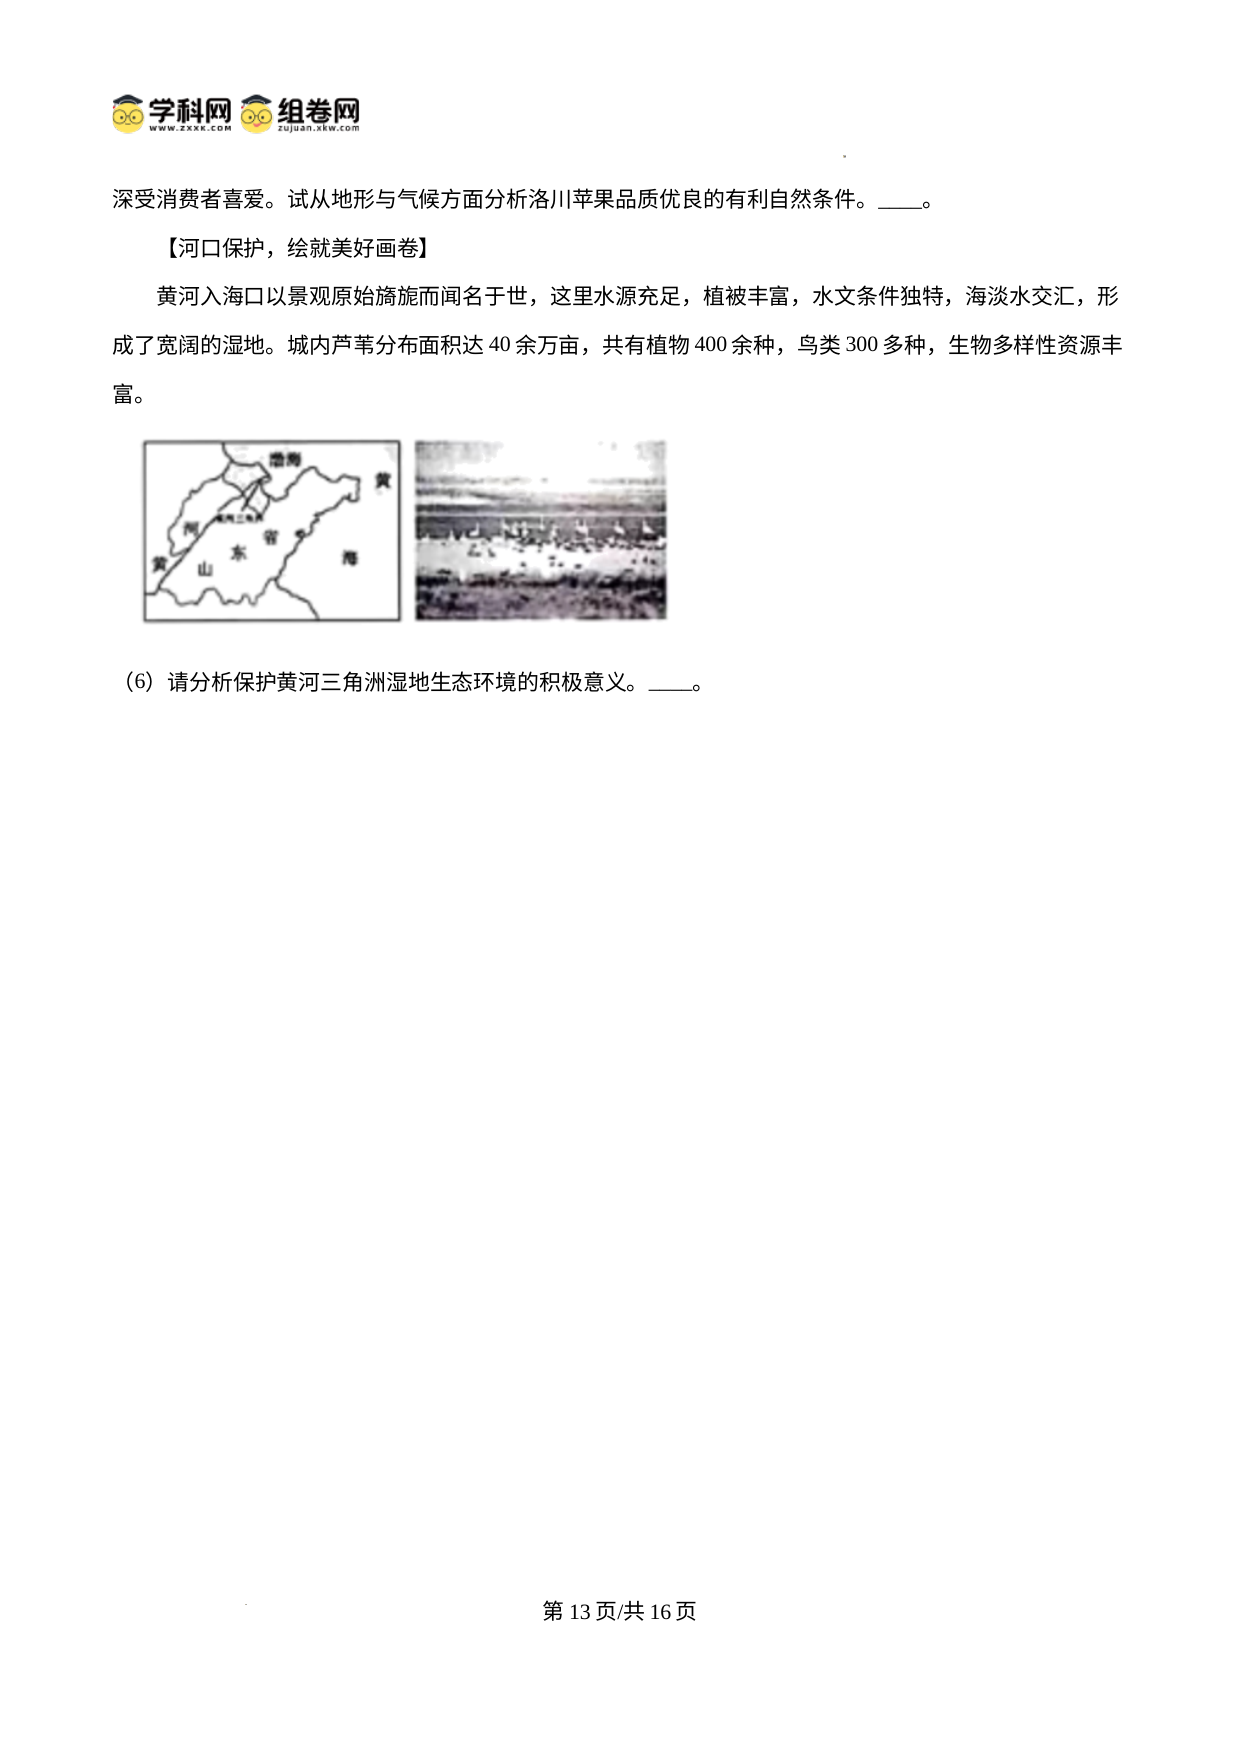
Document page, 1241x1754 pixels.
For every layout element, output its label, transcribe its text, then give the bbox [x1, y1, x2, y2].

text （6）请分析保护黄河三角洲湿地生态环境的积极意义。____。 [112, 665, 1128, 697]
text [112, 182, 1128, 214]
picture [131, 424, 687, 630]
picture [240, 90, 360, 138]
text 【河口保护，绘就美好画卷】 [112, 230, 1128, 263]
text 黄河入海口以景观原始旖旎而闻名于世，这里水源充足，植被丰富，水文条件独特，海淡水交汇，形成了宽阔的湿地。城内芦苇分布面积达40余万亩，共有植物400余种，鸟类300多种，生物多样性资源丰富。 [112, 279, 1128, 409]
picture [112, 90, 231, 138]
